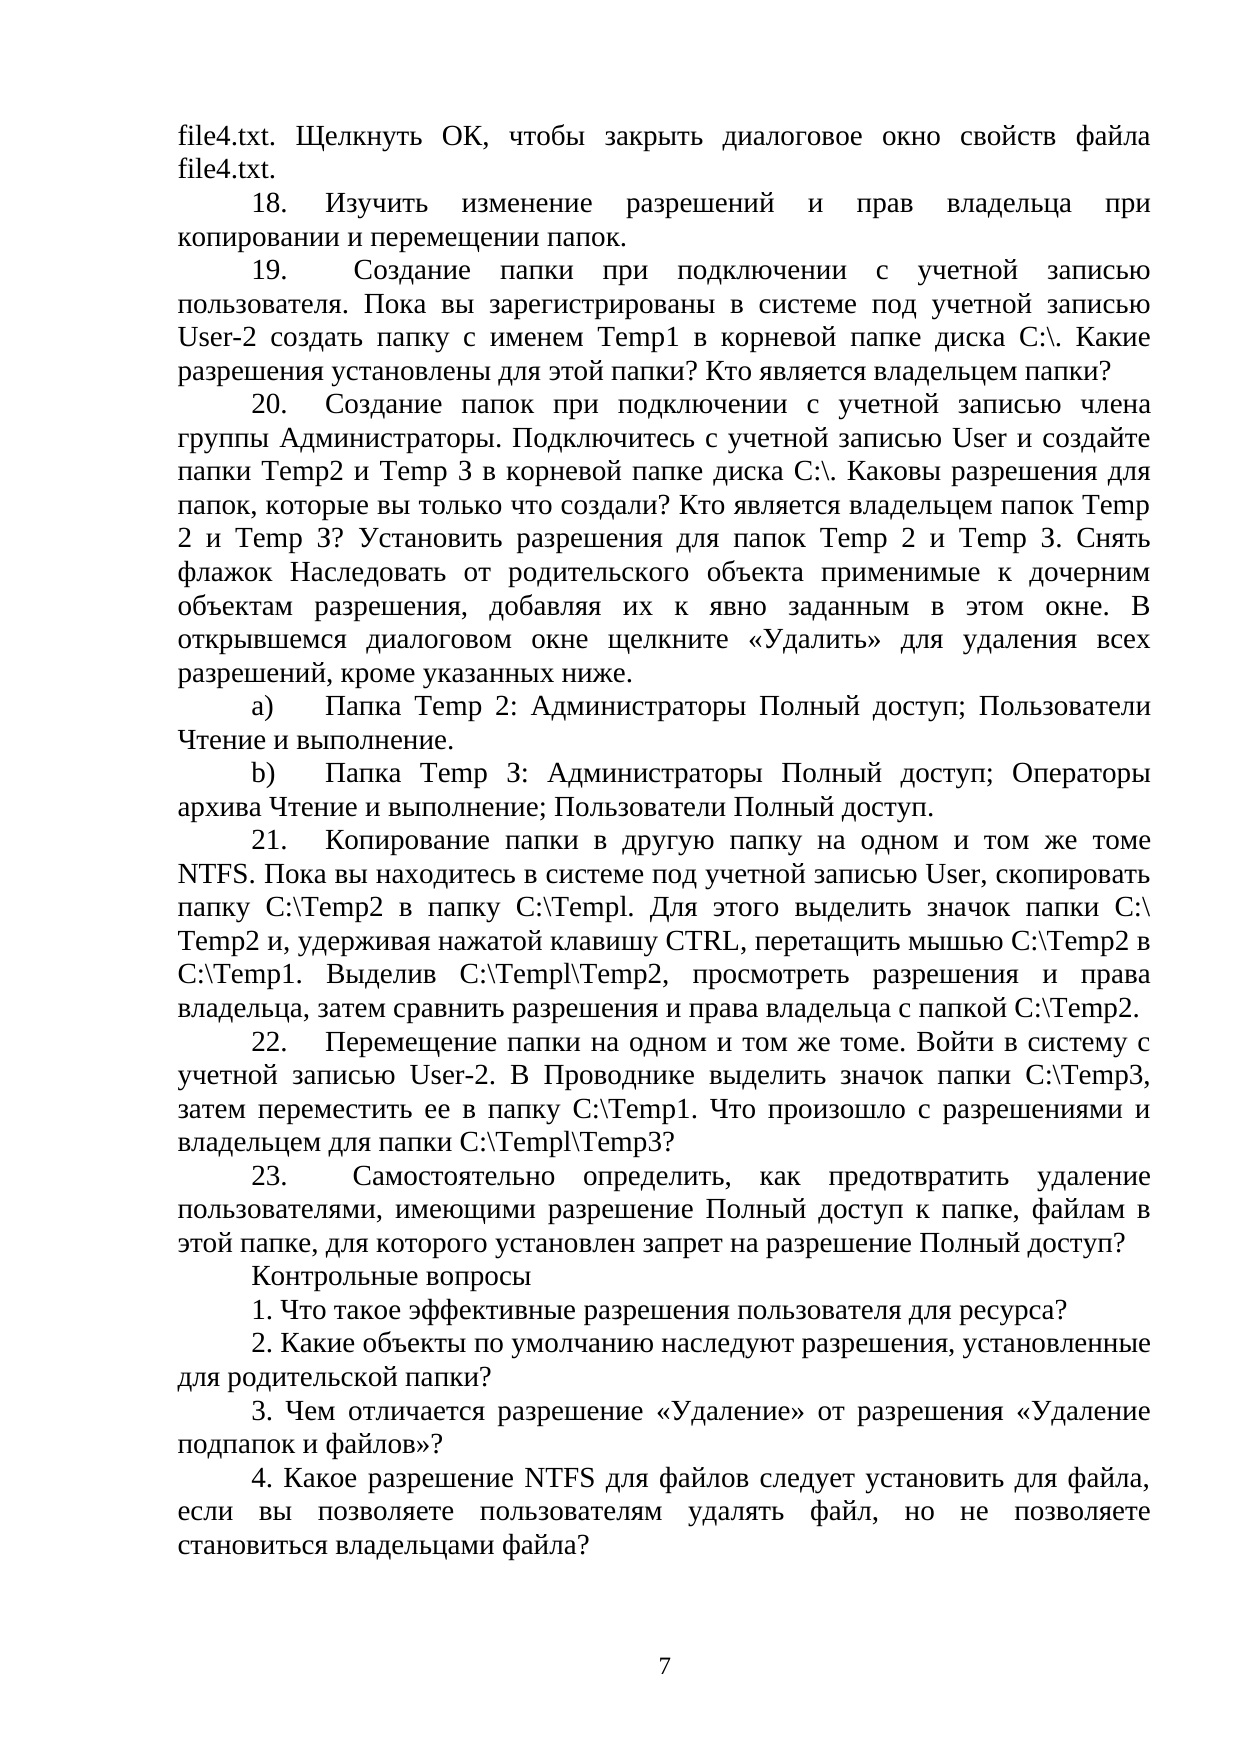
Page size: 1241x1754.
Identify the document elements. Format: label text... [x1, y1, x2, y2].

text a) Папка Теmp 2: Администраторы Полный доступ; Пользователи Чтение и выполнение. [177, 688, 1152, 755]
text 23. Самостоятельно определить, как предотвратить удаление пользователями, имеющими разрешение Полный доступ к папке, файлам в этой папке, для которого установлен запрет на разрешение Полный доступ? [177, 1158, 1152, 1258]
text 3. Чем отличается разрешение «Удаление» от разрешения «Удаление подпапок и файлов»? [177, 1393, 1152, 1460]
text 19. Создание папки при подключении с учетной записью пользователя. Пока вы зарегистрированы в системе под учетной записью User-2 создать папку с именем Temp1 в корневой папке диска С:\. Какие разрешения установлены для этой папки? Кто является владельцем папки? [177, 252, 1152, 386]
text Контрольные вопросы [177, 1258, 1152, 1292]
text 1. Что такое эффективные разрешения пользователя для ресурса? [177, 1292, 1152, 1326]
text 21. Копирование папки в другую папку на одном и том же томе NTFS. Пока вы находитесь в системе под учетной записью User, скопировать папку C:\Temp2 в папку C:\Templ. Для этого выделить значок папки C:\Temp2 и, удерживая нажатой клавишу CTRL, перетащить мышью C:\Temp2 в C:\Temp1. Выделив C:\Templ\Temp2, просмотреть разрешения и права владельца, затем сравнить разрешения и права владельца с папкой C:\Temp2. [177, 822, 1152, 1024]
text b) Папка Теmp З: Администраторы Полный доступ; Операторы архива Чтение и выполнение; Пользователи Полный доступ. [177, 755, 1152, 822]
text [177, 118, 1152, 185]
text 22. Перемещение папки на одном и том же томе. Войти в систему с учетной записью User-2. В Проводнике выделить значок папки C:\Temp3, затем переместить ее в папку C:\Temp1. Что произошло с разрешениями и владельцем для папки C:\Templ\Temp3? [177, 1024, 1152, 1158]
text 20. Создание папок при подключении с учетной записью члена группы Администраторы. Подключитесь с учетной записью User и создайте папки Теmp2 и Теmp З в корневой папке диска С:\. Каковы разрешения для папок, которые вы только что создали? Кто является владельцем папок Теmp 2 и Теmp З? Установить разрешения для папок Теmp 2 и Теmp З. Снять флажок Наследовать от родительского объекта применимые к дочерним объектам разрешения, добавляя их к явно заданным в этом окне. В открывшемся диалоговом окне щелкните «Удалить» для удаления всех разрешений, кроме указанных ниже. [177, 386, 1152, 688]
text 18. Изучить изменение разрешений и прав владельца при копировании и перемещении папок. [177, 185, 1152, 252]
text 2. Какие объекты по умолчанию наследуют разрешения, установленные для родительской папки? [177, 1326, 1152, 1393]
text 4. Какое разрешение NTFS для файлов следует установить для файла, если вы позволяете пользователям удалять файл, но не позволяете становиться владельцами файла? [177, 1460, 1152, 1560]
